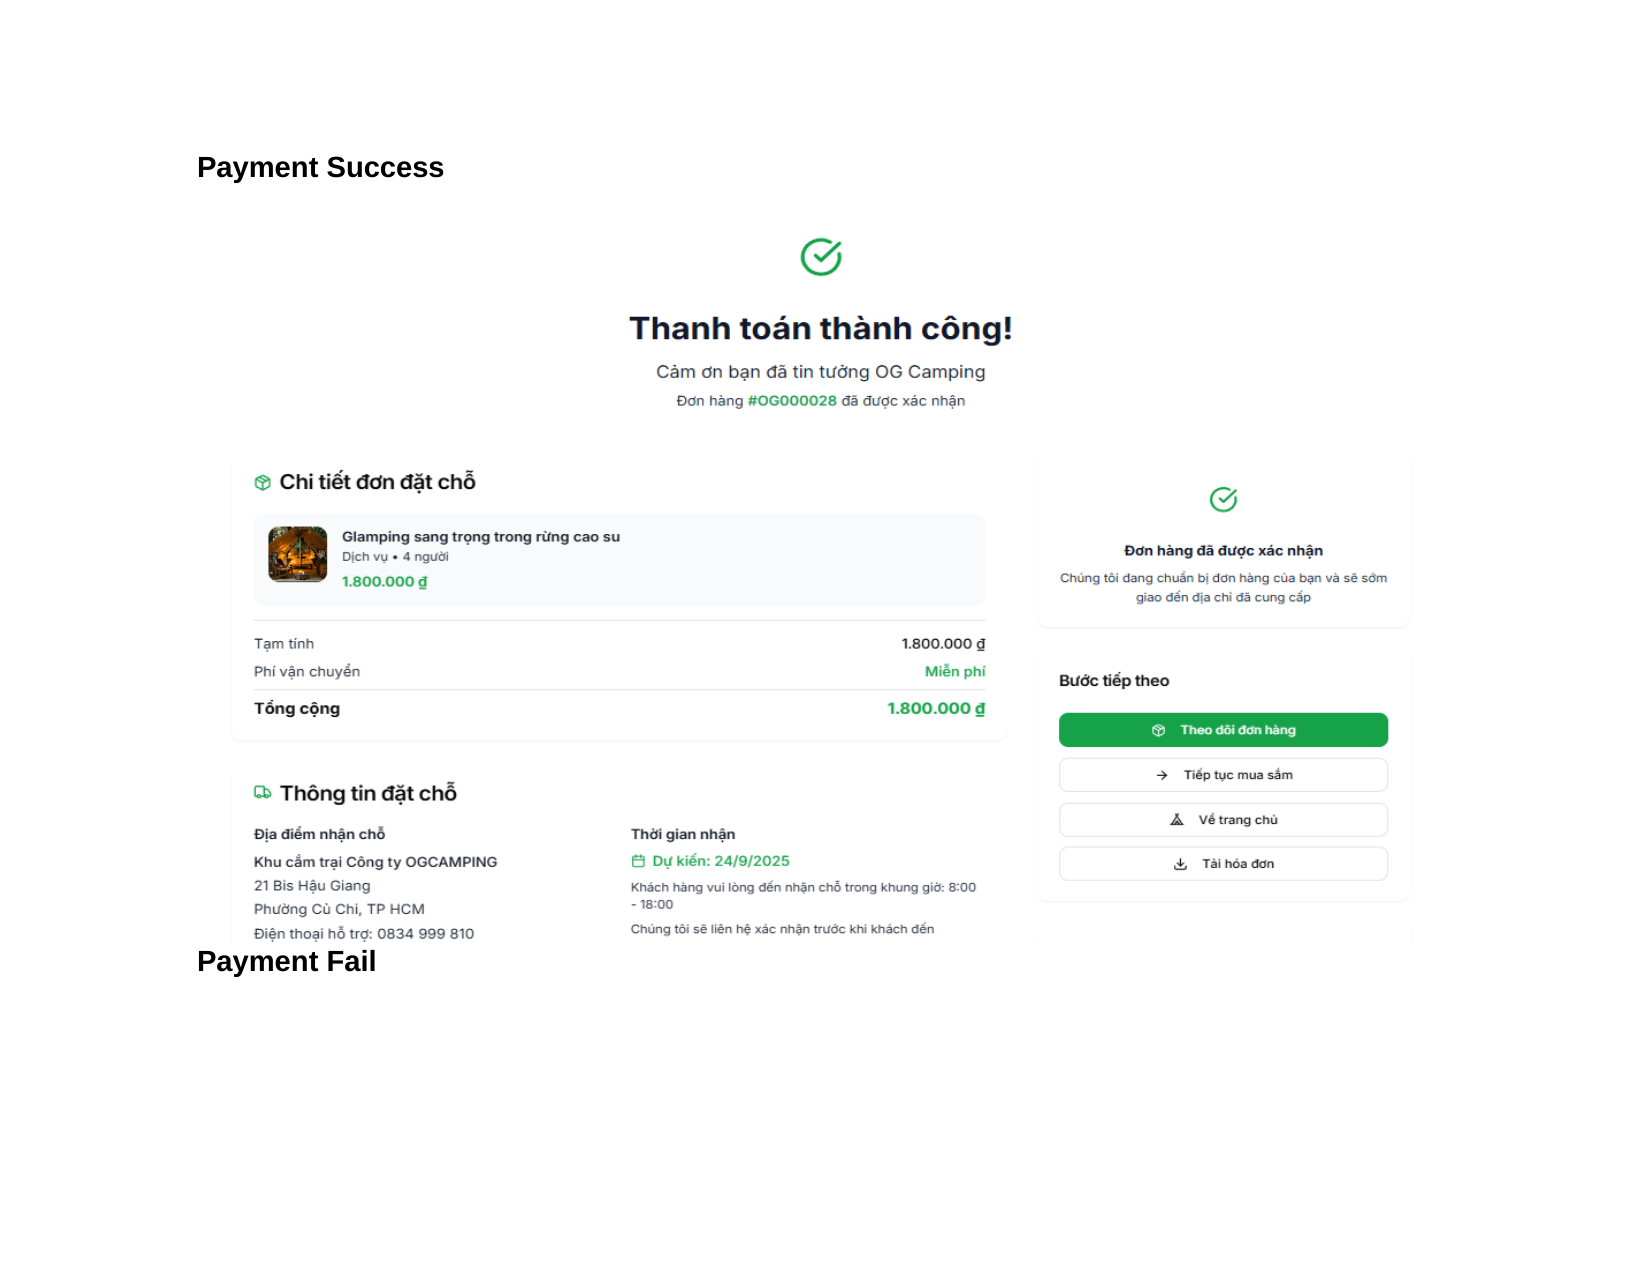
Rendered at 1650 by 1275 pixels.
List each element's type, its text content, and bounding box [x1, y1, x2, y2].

picture [196, 183, 1462, 944]
subtitle Payment Fail [197, 944, 1500, 977]
